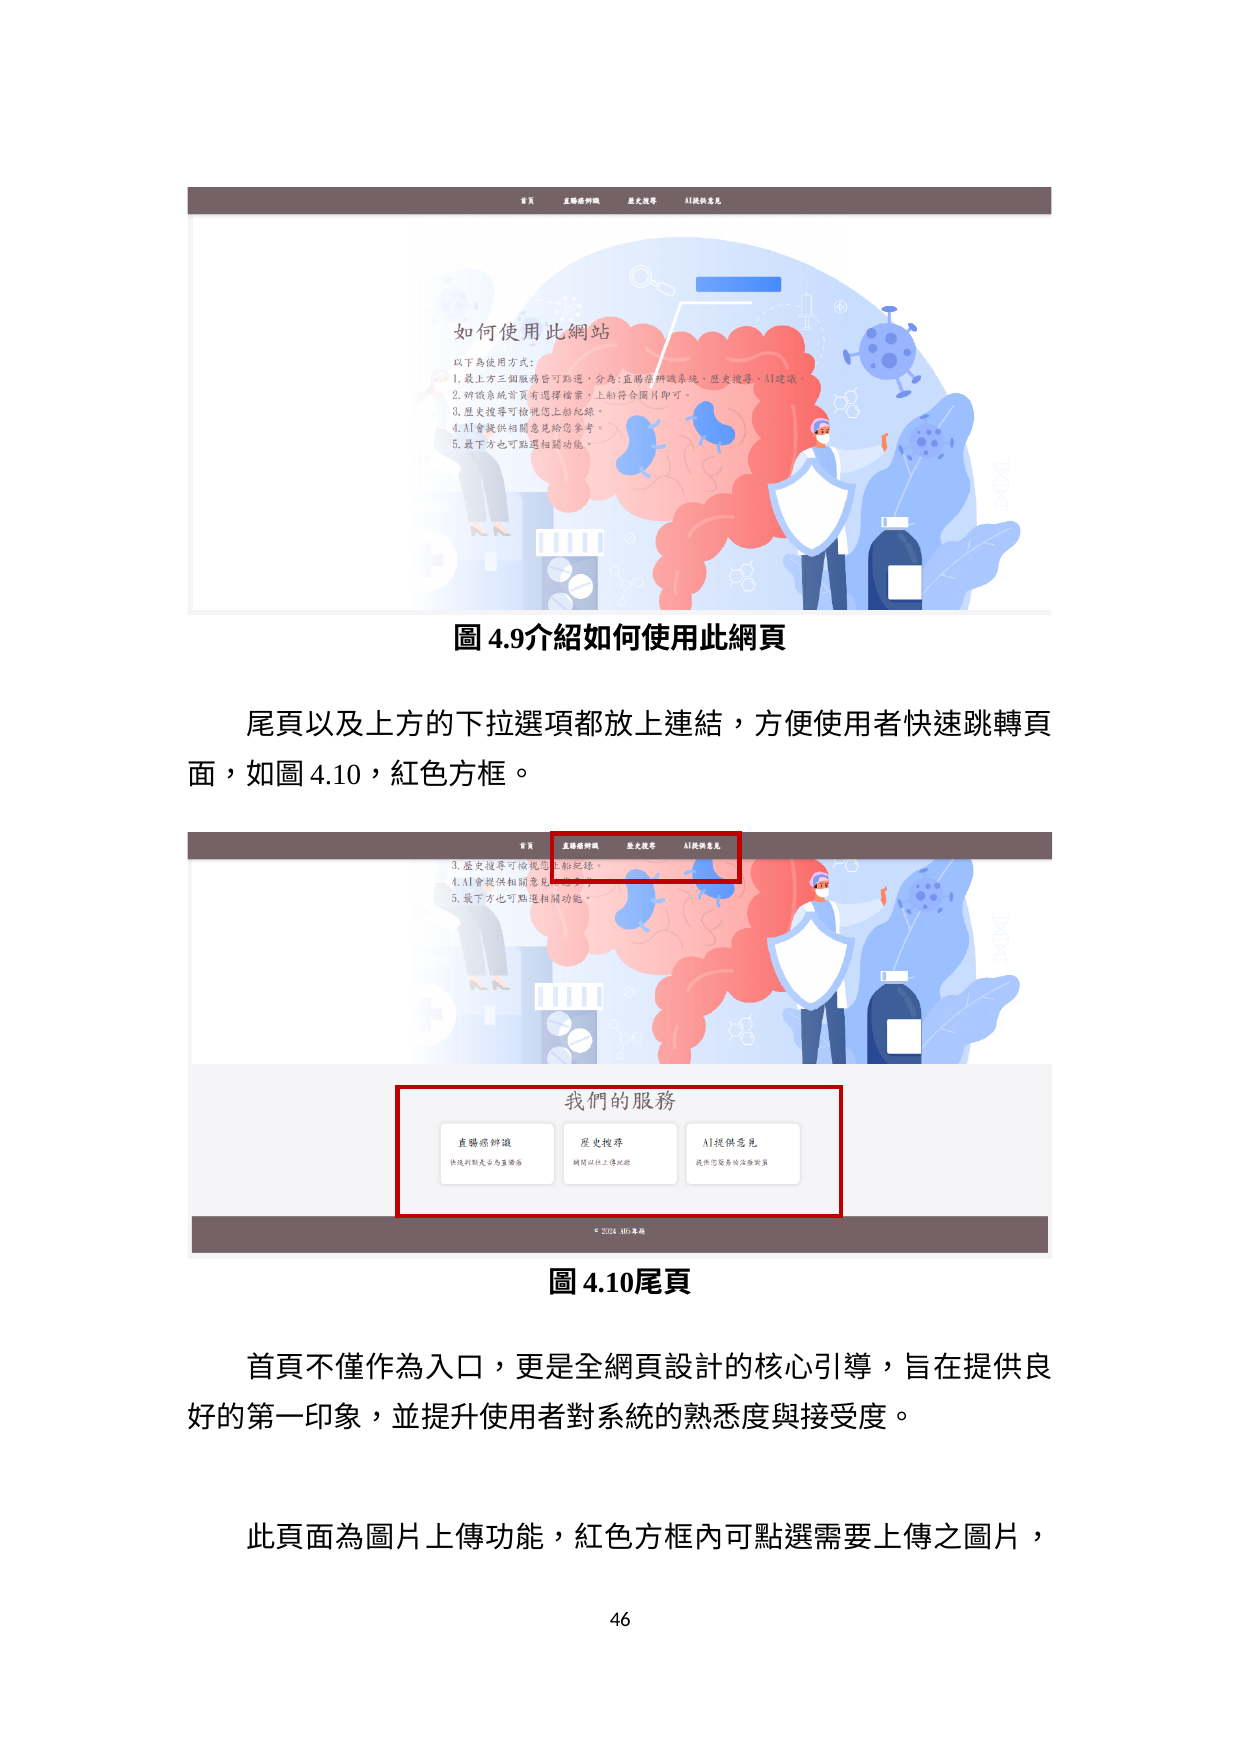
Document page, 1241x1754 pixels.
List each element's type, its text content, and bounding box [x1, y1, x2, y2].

text 首頁不僅作為入口，更是全網頁設計的核心引導，旨在提供良好的第一印象，並提升使用者對系統的熟悉度與接受度。 [187, 1338, 1053, 1438]
picture [187, 187, 1052, 615]
picture [187, 832, 1053, 1259]
picture [554, 836, 737, 879]
text 圖4.9介紹如何使用此網頁 [187, 615, 1053, 657]
text 圖4.10尾頁 [187, 1259, 1053, 1300]
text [187, 1508, 1053, 1558]
text 尾頁以及上方的下拉選項都放上連結，方便使用者快速跳轉頁面，如圖4.10，紅色方框。 [187, 695, 1053, 795]
